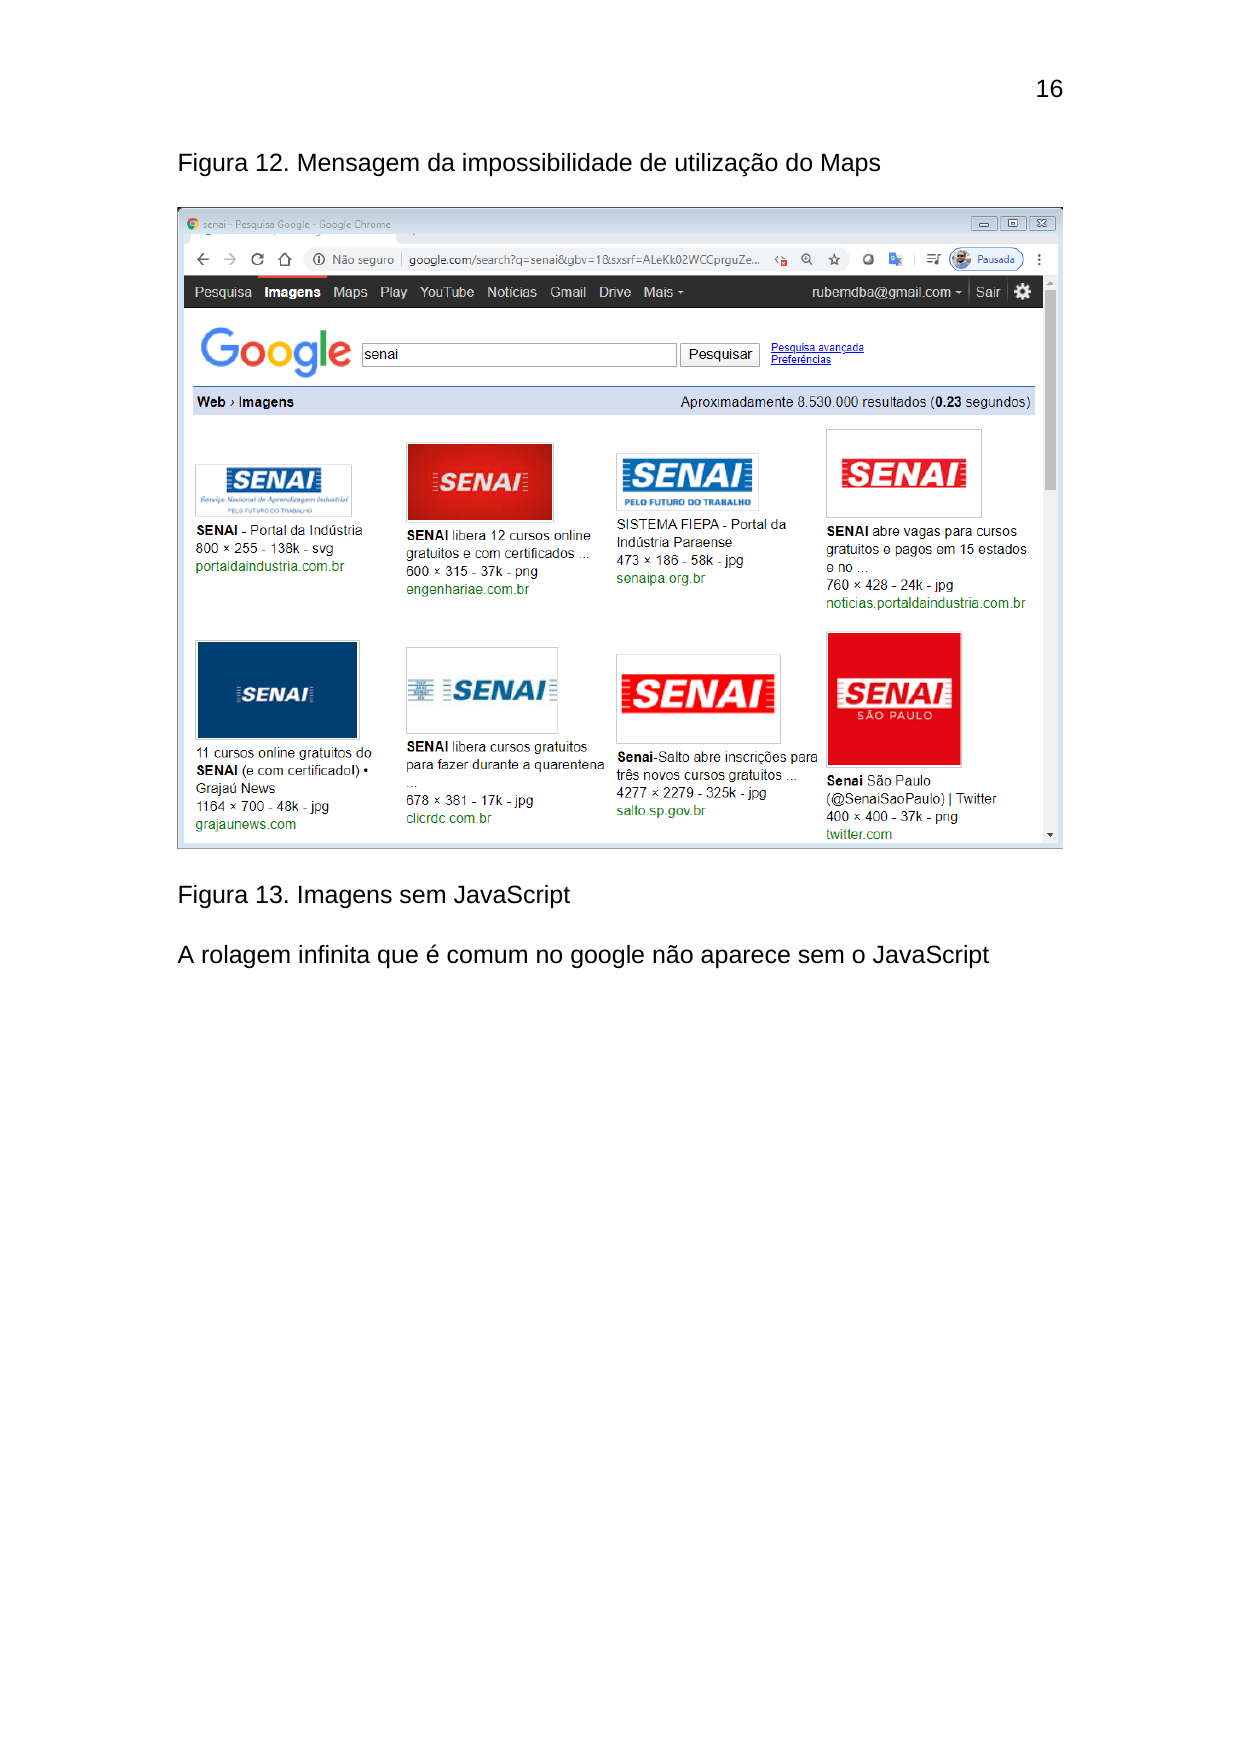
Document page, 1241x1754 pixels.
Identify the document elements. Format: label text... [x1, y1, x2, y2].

text A rolagem infinita que é comum no google não aparece sem o JavaScript [177, 940, 1063, 968]
text Figura 12. Mensagem da impossibilidade de utilização do Maps [177, 148, 1063, 176]
text Figura 13. Imagens sem JavaScript [177, 880, 1063, 909]
